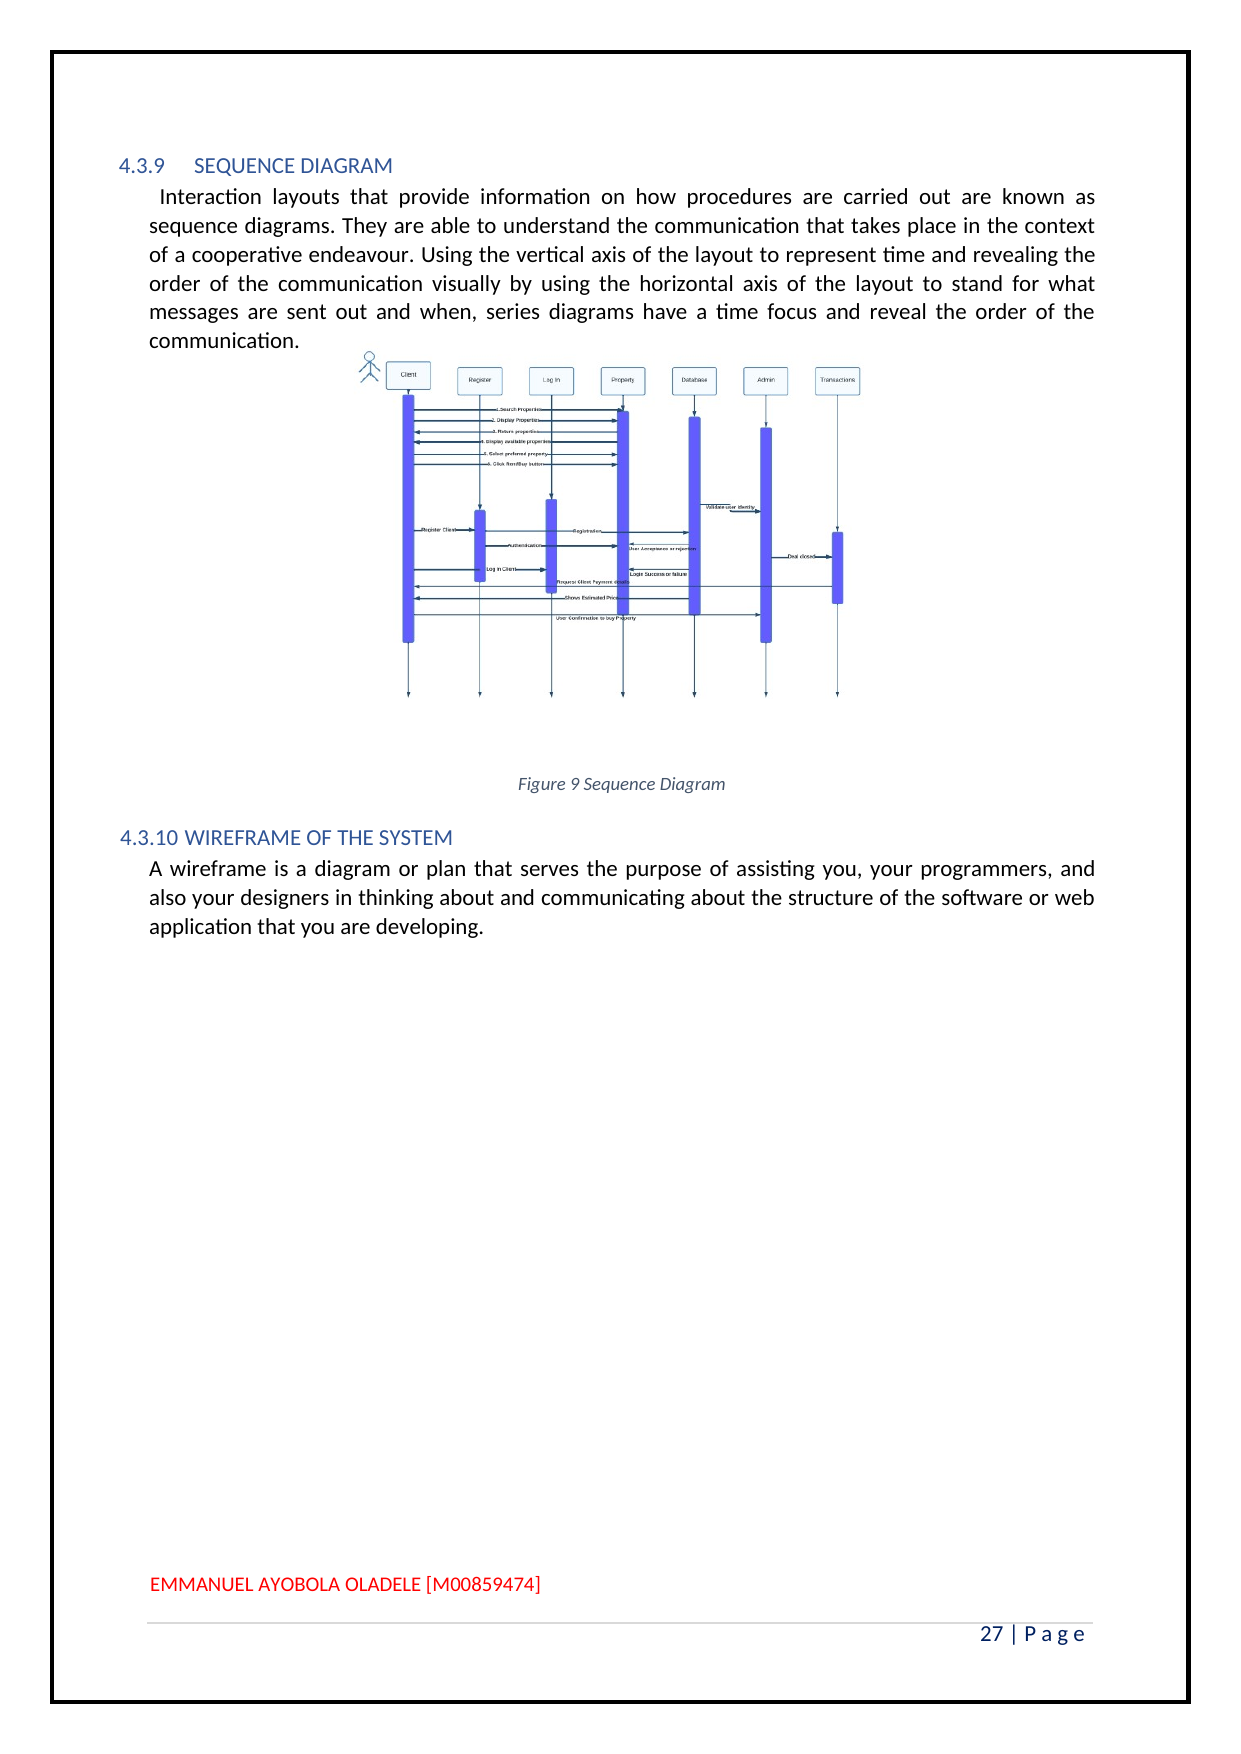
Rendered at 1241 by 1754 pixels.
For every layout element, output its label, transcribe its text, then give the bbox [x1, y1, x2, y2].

text A wireframe is a diagram or plan that serves the purpose of assisting you, your programmers, and also your designers in thinking about and communicating about the structure of the software or web application that you are developing. [149, 854, 1097, 940]
text Figure 9 Sequence Diagram [97, 772, 1126, 795]
text Interaction layouts that provide information on how procedures are carried out are known as sequence diagrams. They are able to understand the communication that takes place in the context of a cooperative endeavour. Using the vertical axis of the layout to represent time and revealing the order of the communication visually by using the horizontal axis of the layout to stand for what messages are sent out and when, series diagrams have a time focus and reveal the order of the communication. [149, 182, 1097, 354]
subtitle 4.3.9 SEQUENCE DIAGRAM [59, 152, 1126, 179]
subtitle 4.3.10 WIREFRAME OF THE SYSTEM [120, 823, 1126, 852]
picture [353, 341, 864, 699]
